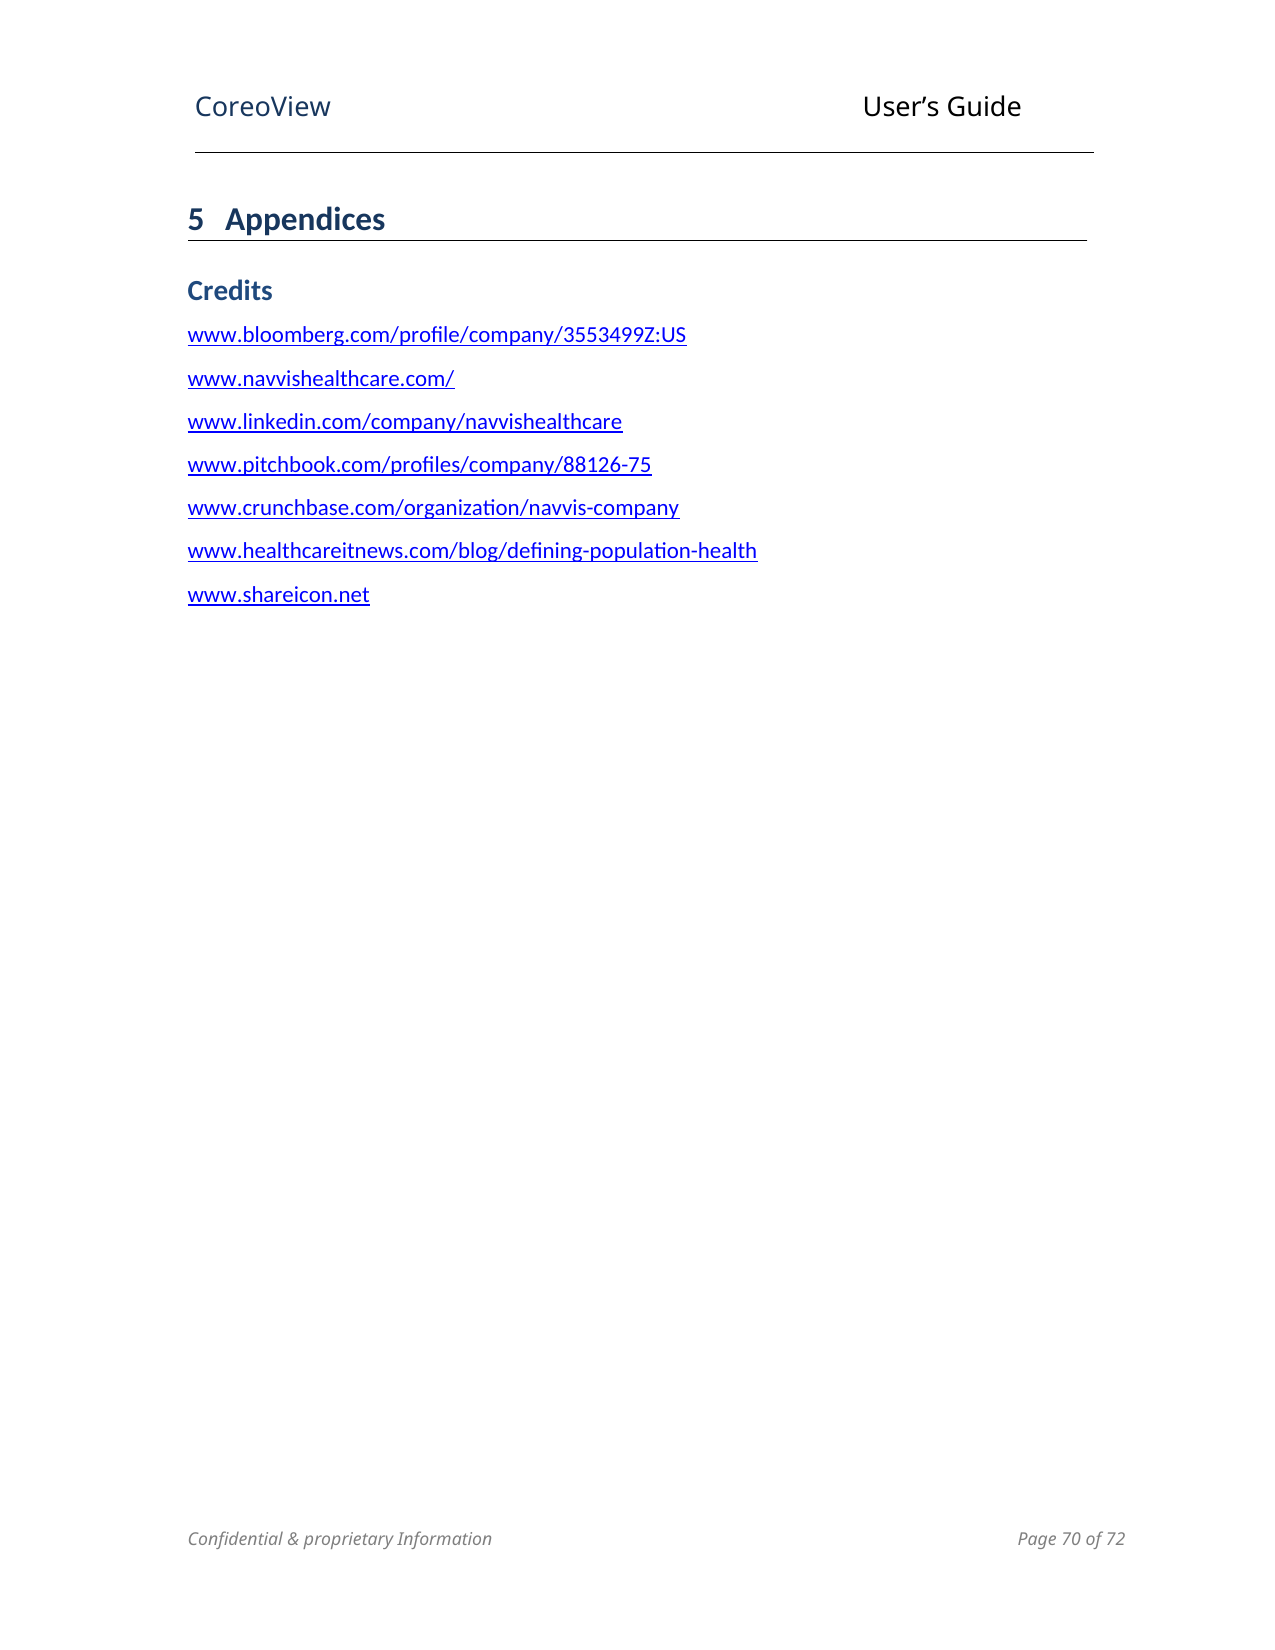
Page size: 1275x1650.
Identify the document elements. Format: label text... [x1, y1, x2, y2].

text www.healthcareitnews.com/blog/defining-population-health [187, 537, 1087, 565]
text www.crunchbase.com/organization/navvis-company [187, 493, 1087, 521]
text www.bloomberg.com/profile/company/3553499Z:US [187, 321, 1087, 348]
text www.pitchbook.com/profiles/company/88126-75 [187, 450, 1087, 478]
subtitle Appendices [187, 197, 1087, 241]
title Credits [187, 272, 1087, 308]
text www.shareicon.net [187, 580, 1087, 608]
text www.linkedin.com/company/navvishealthcare [187, 407, 1087, 435]
text www.navvishealthcare.com/ [187, 364, 1087, 392]
